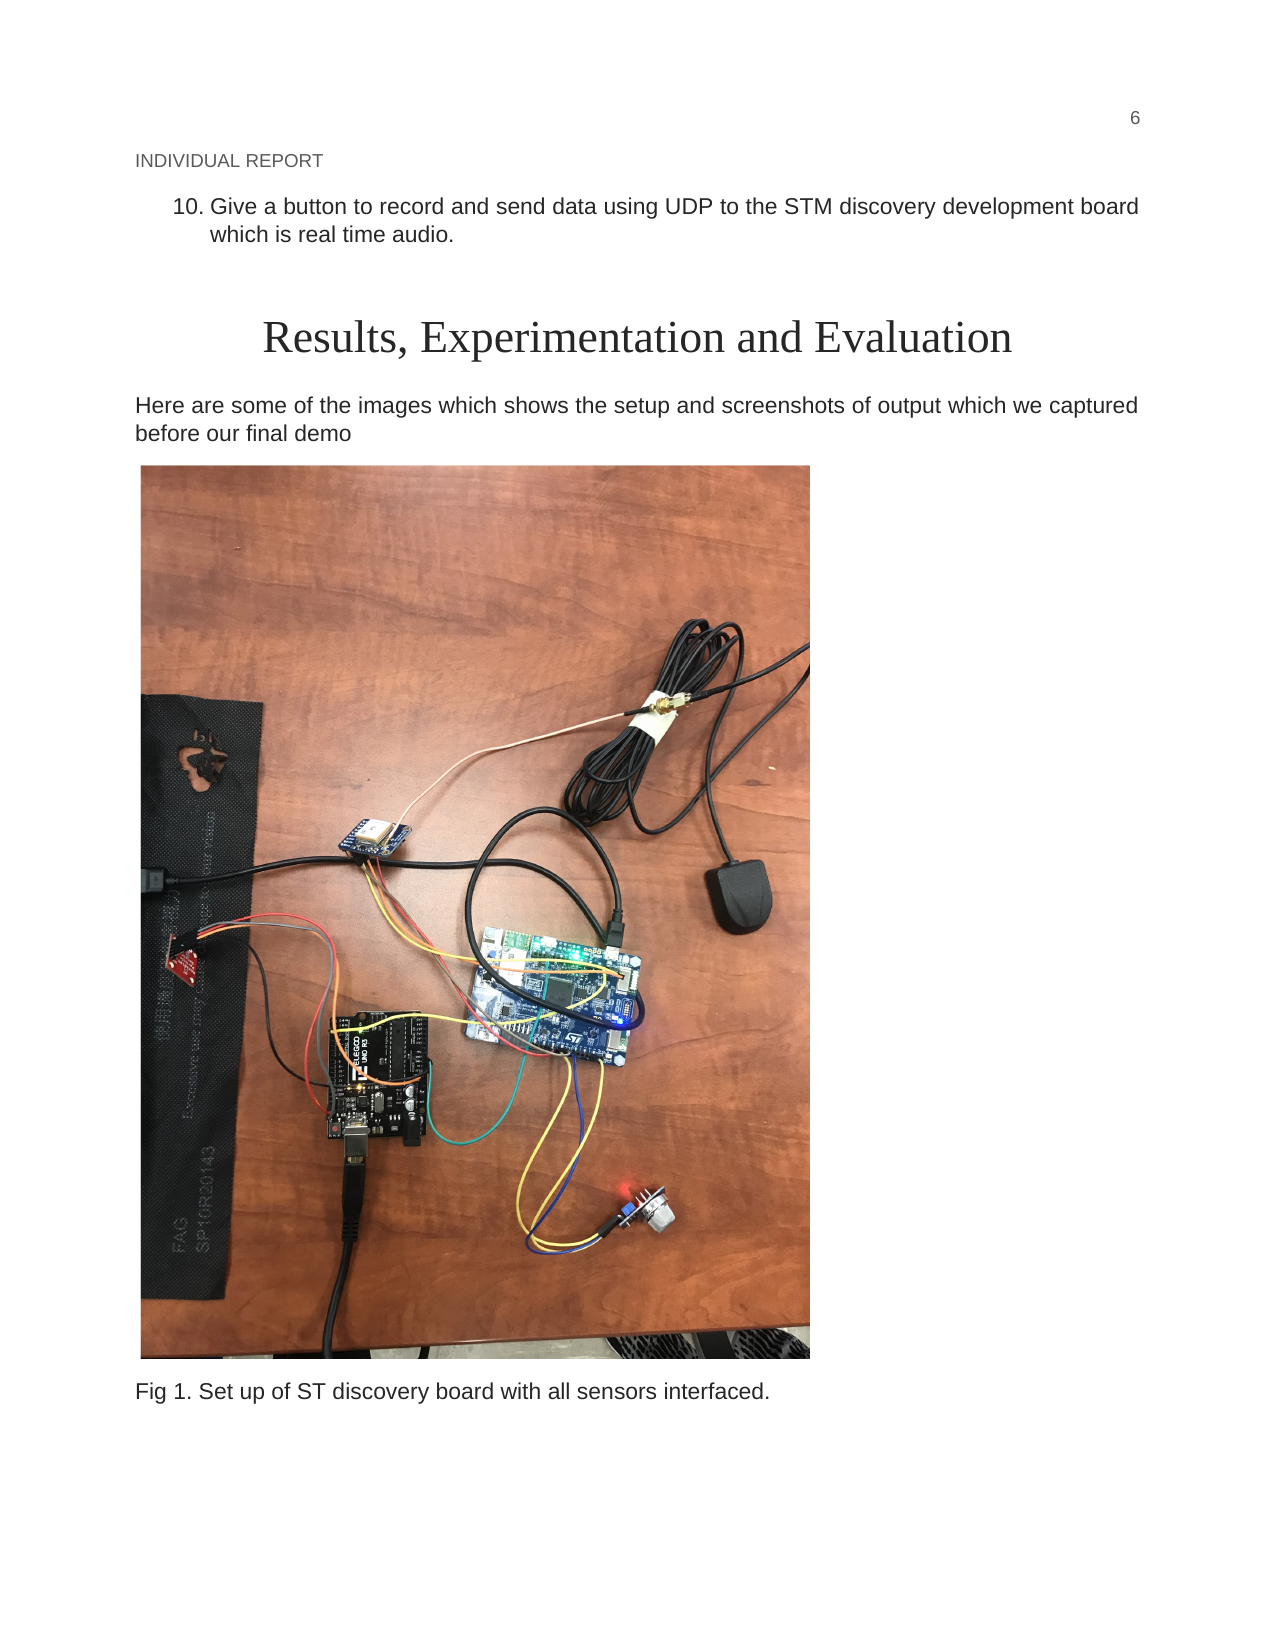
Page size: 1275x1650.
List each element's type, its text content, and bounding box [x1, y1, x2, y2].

text Here are some of the images which shows the setup and screenshots of output which we captured before our final demo [135, 392, 1140, 447]
picture [141, 467, 810, 1358]
list Give a button to record and send data using UDP to the STM discovery development board which is real time audio. [172, 193, 1140, 247]
subtitle Results, Experimentation and Evaluation [225, 310, 1050, 363]
text Fig 1. Set up of ST discovery board with all sensors interfaced. [135, 1378, 1140, 1404]
